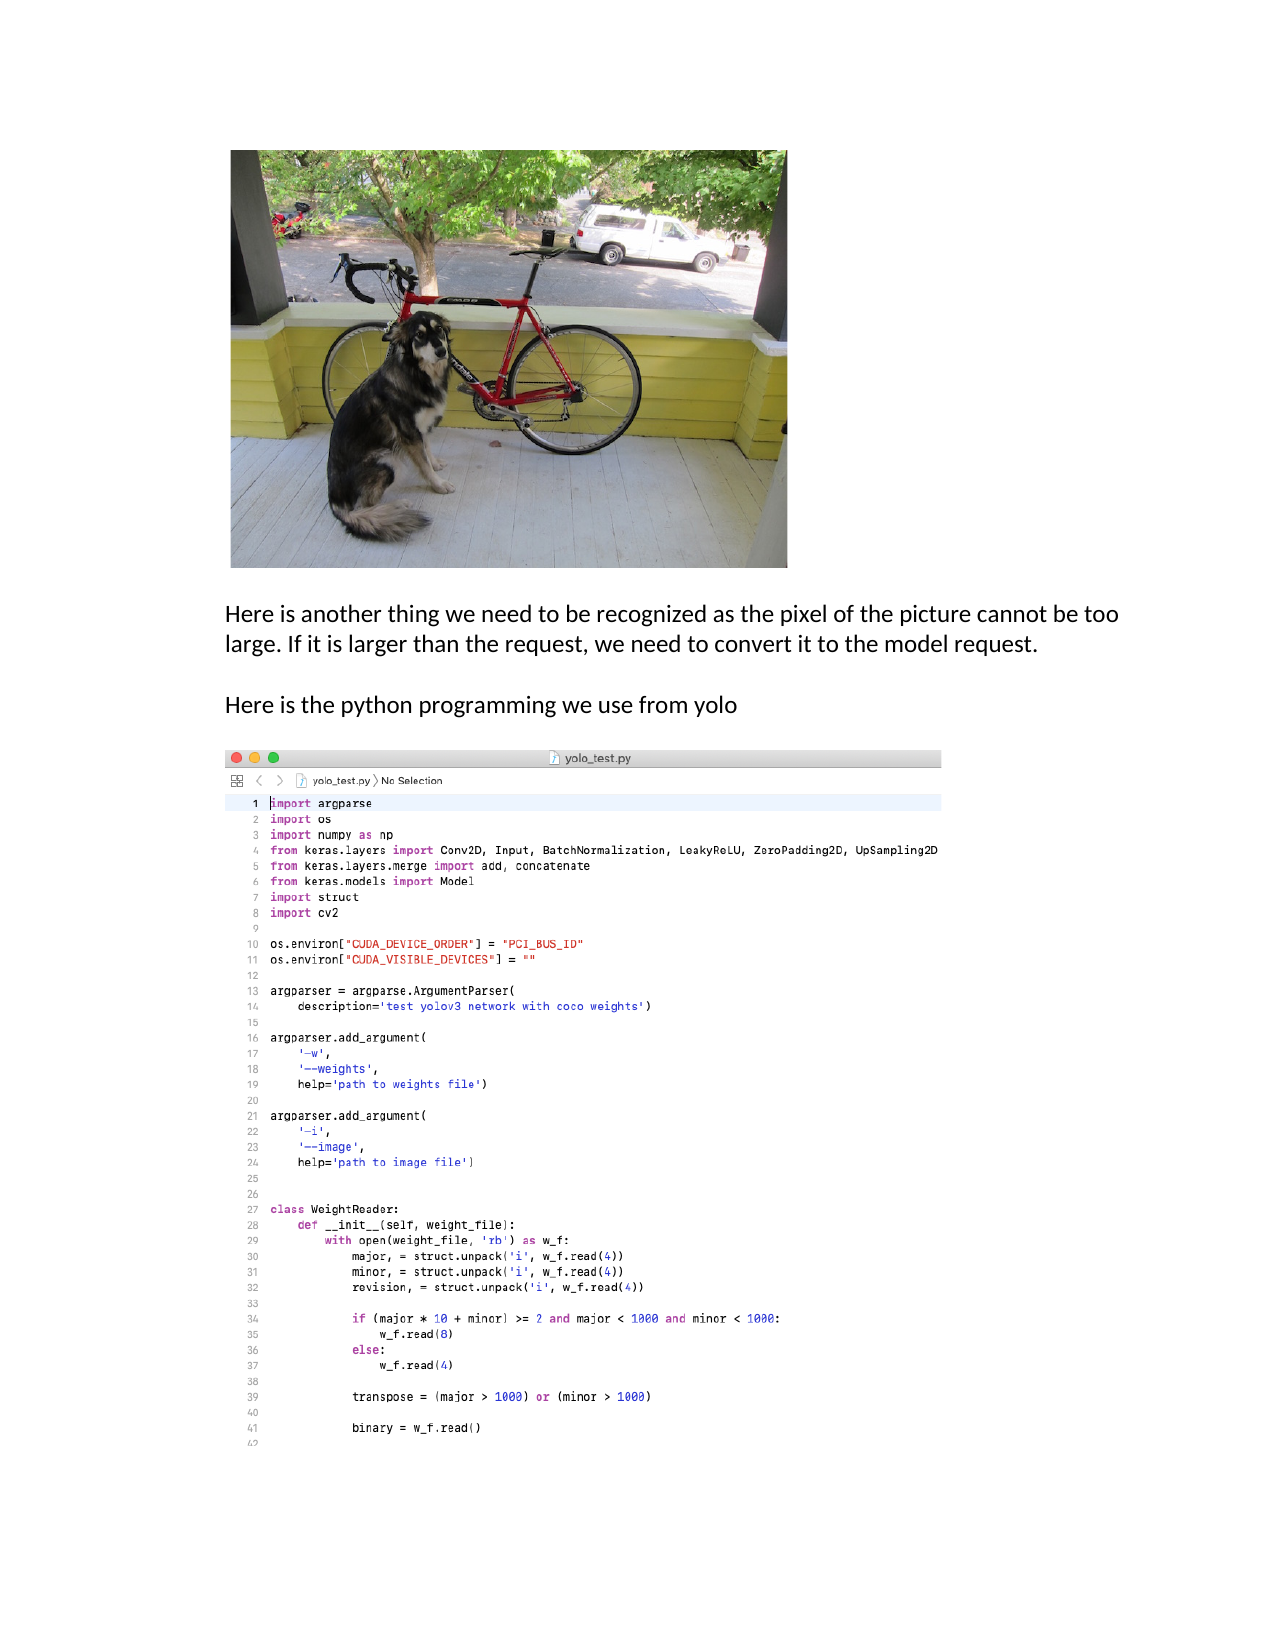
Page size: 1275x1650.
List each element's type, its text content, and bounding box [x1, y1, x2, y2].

picture [230, 150, 788, 568]
list Here is another thing we need to be recognized as the pixel of the picture cannot be too large. If it is larger than the request, we need to convert it to the model request. [225, 598, 1125, 659]
picture [225, 750, 942, 1446]
list Here is the python programming we use from yolo [225, 689, 1125, 720]
